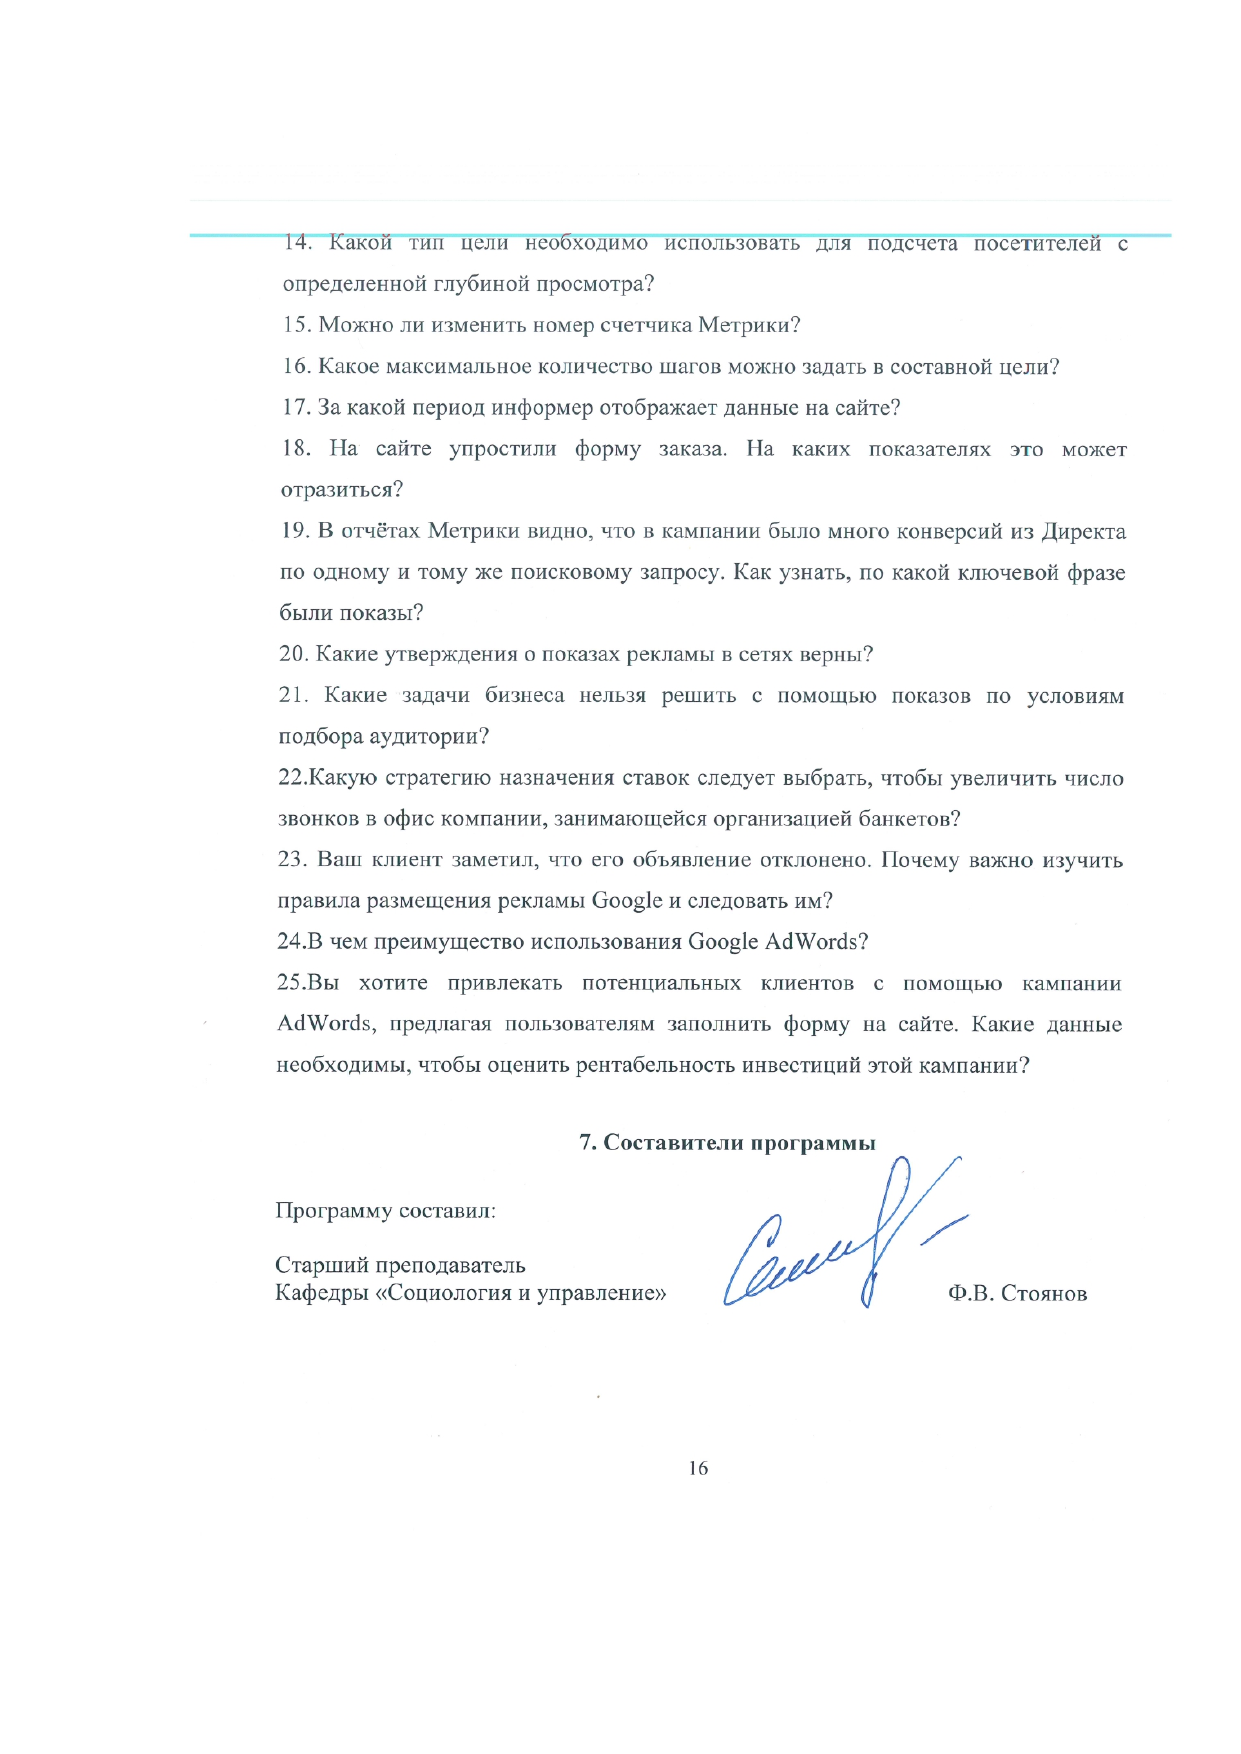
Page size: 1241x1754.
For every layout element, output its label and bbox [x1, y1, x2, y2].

picture [177, 118, 1190, 1550]
